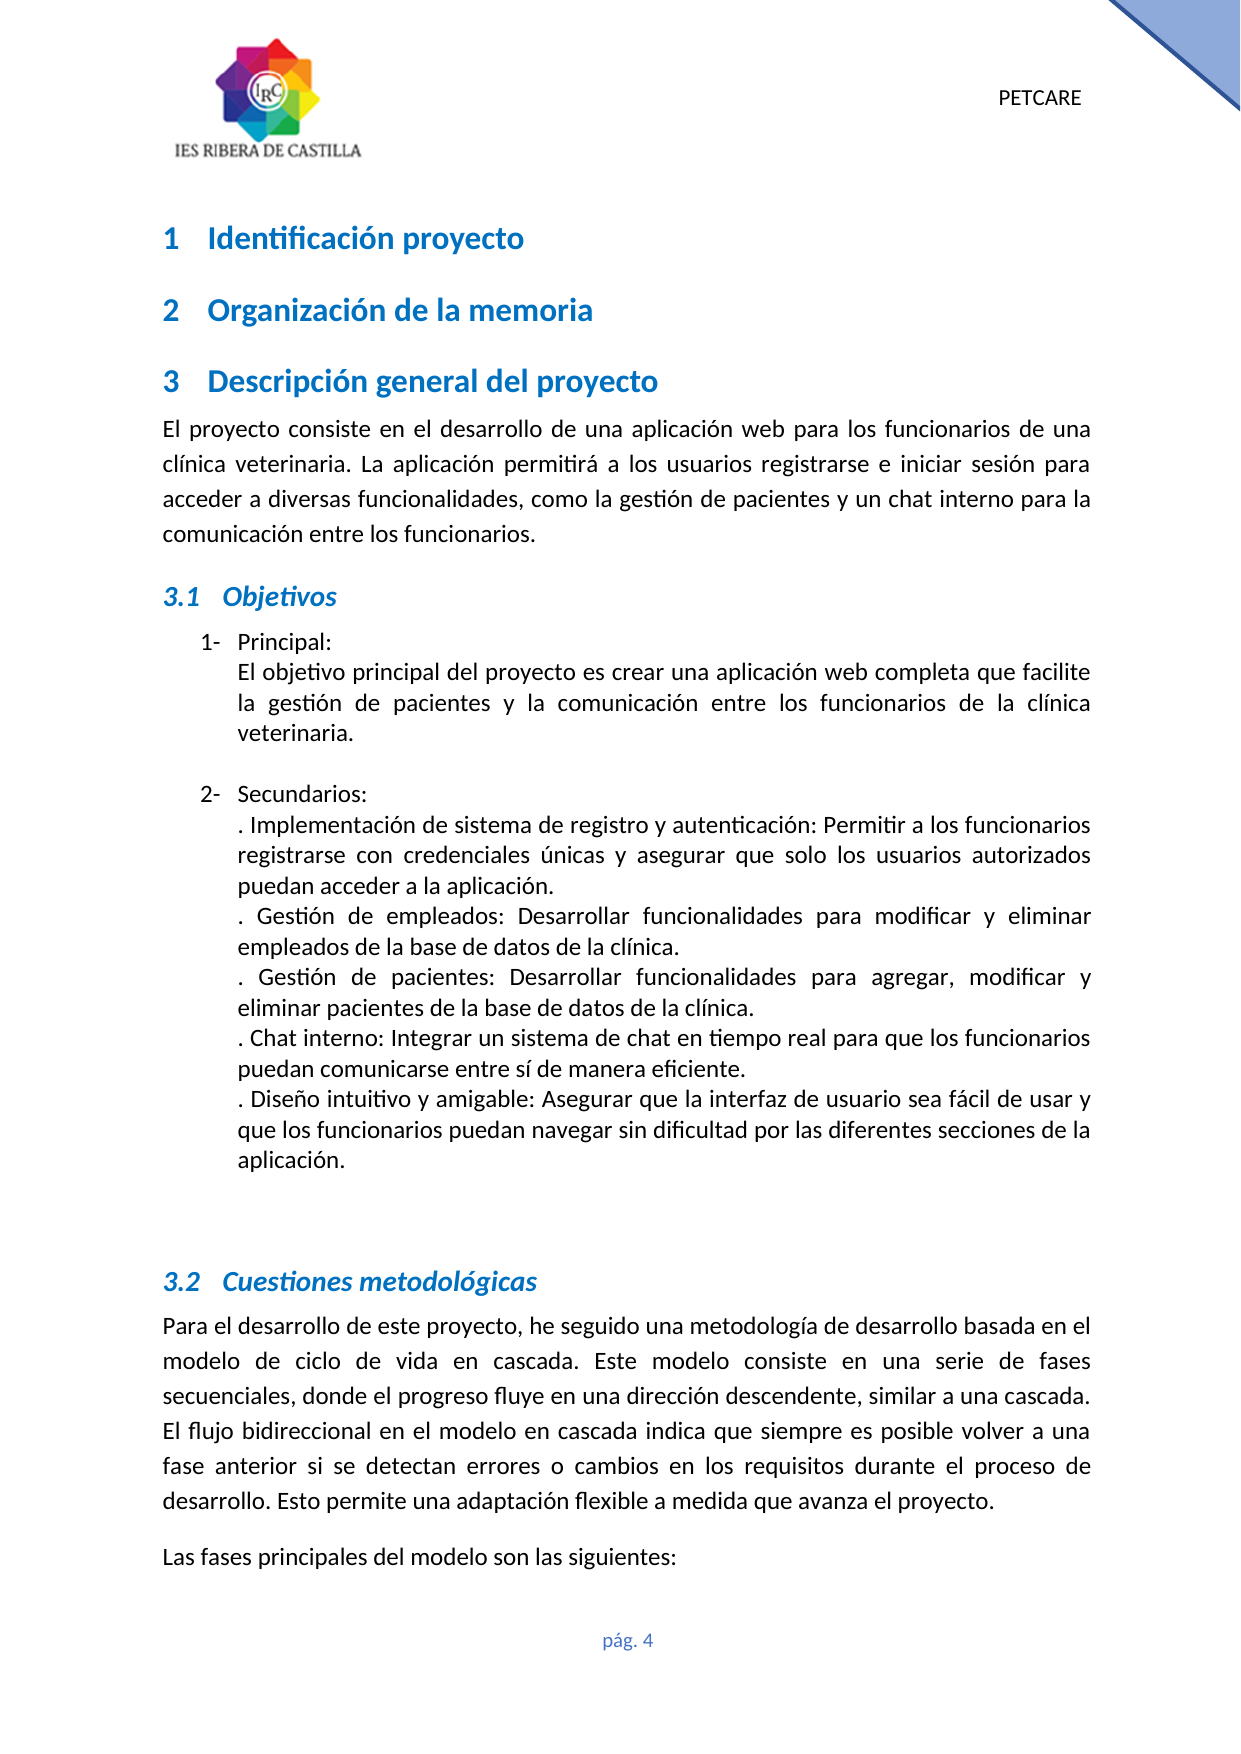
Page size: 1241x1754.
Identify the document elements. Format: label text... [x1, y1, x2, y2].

list . Gestión de empleados: Desarrollar funcionalidades para modificar y eliminar empleados de la base de datos de la clínica. [237, 900, 1093, 961]
text El proyecto consiste en el desarrollo de una aplicación web para los funcionarios de una clínica veterinaria. La aplicación permitirá a los usuarios registrarse e iniciar sesión para acceder a diversas funcionalidades, como la gestión de pacientes y un chat interno para la comunicación entre los funcionarios. [162, 413, 1093, 549]
list . Implementación de sistema de registro y autenticación: Permitir a los funcionarios registrarse con credenciales únicas y asegurar que solo los usuarios autorizados puedan acceder a la aplicación. [237, 809, 1093, 900]
subtitle Identificación proyecto [162, 217, 1093, 258]
subtitle Cuestiones metodológicas [162, 1263, 1093, 1298]
list . Gestión de pacientes: Desarrollar funcionalidades para agregar, modificar y eliminar pacientes de la base de datos de la clínica. [237, 961, 1093, 1022]
list Secundarios: [200, 778, 1093, 809]
text Para el desarrollo de este proyecto, he seguido una metodología de desarrollo basada en el modelo de ciclo de vida en cascada. Este modelo consiste en una serie de fases secuenciales, donde el progreso fluye en una dirección descendente, similar a una cascada. El flujo bidireccional en el modelo en cascada indica que siempre es posible volver a una fase anterior si se detectan errores o cambios en los requisitos durante el proceso de desarrollo. Esto permite una adaptación flexible a medida que avanza el proyecto. [162, 1310, 1093, 1516]
list . Diseño intuitivo y amigable: Asegurar que la interfaz de usuario sea fácil de usar y que los funcionarios puedan navegar sin dificultad por las diferentes secciones de la aplicación. [237, 1083, 1093, 1175]
picture [173, 29, 366, 164]
text Las fases principales del modelo son las siguientes: [162, 1541, 1093, 1571]
list Principal: [200, 626, 1093, 656]
list El objetivo principal del proyecto es crear una aplicación web completa que facilite la gestión de pacientes y la comunicación entre los funcionarios de la clínica veterinaria. [237, 656, 1093, 748]
subtitle Objetivos [162, 578, 1093, 614]
list . Chat interno: Integrar un sistema de chat en tiempo real para que los funcionarios puedan comunicarse entre sí de manera eficiente. [237, 1022, 1093, 1083]
subtitle Descripción general del proyecto [162, 361, 1093, 401]
subtitle Organización de la memoria [162, 289, 1093, 329]
